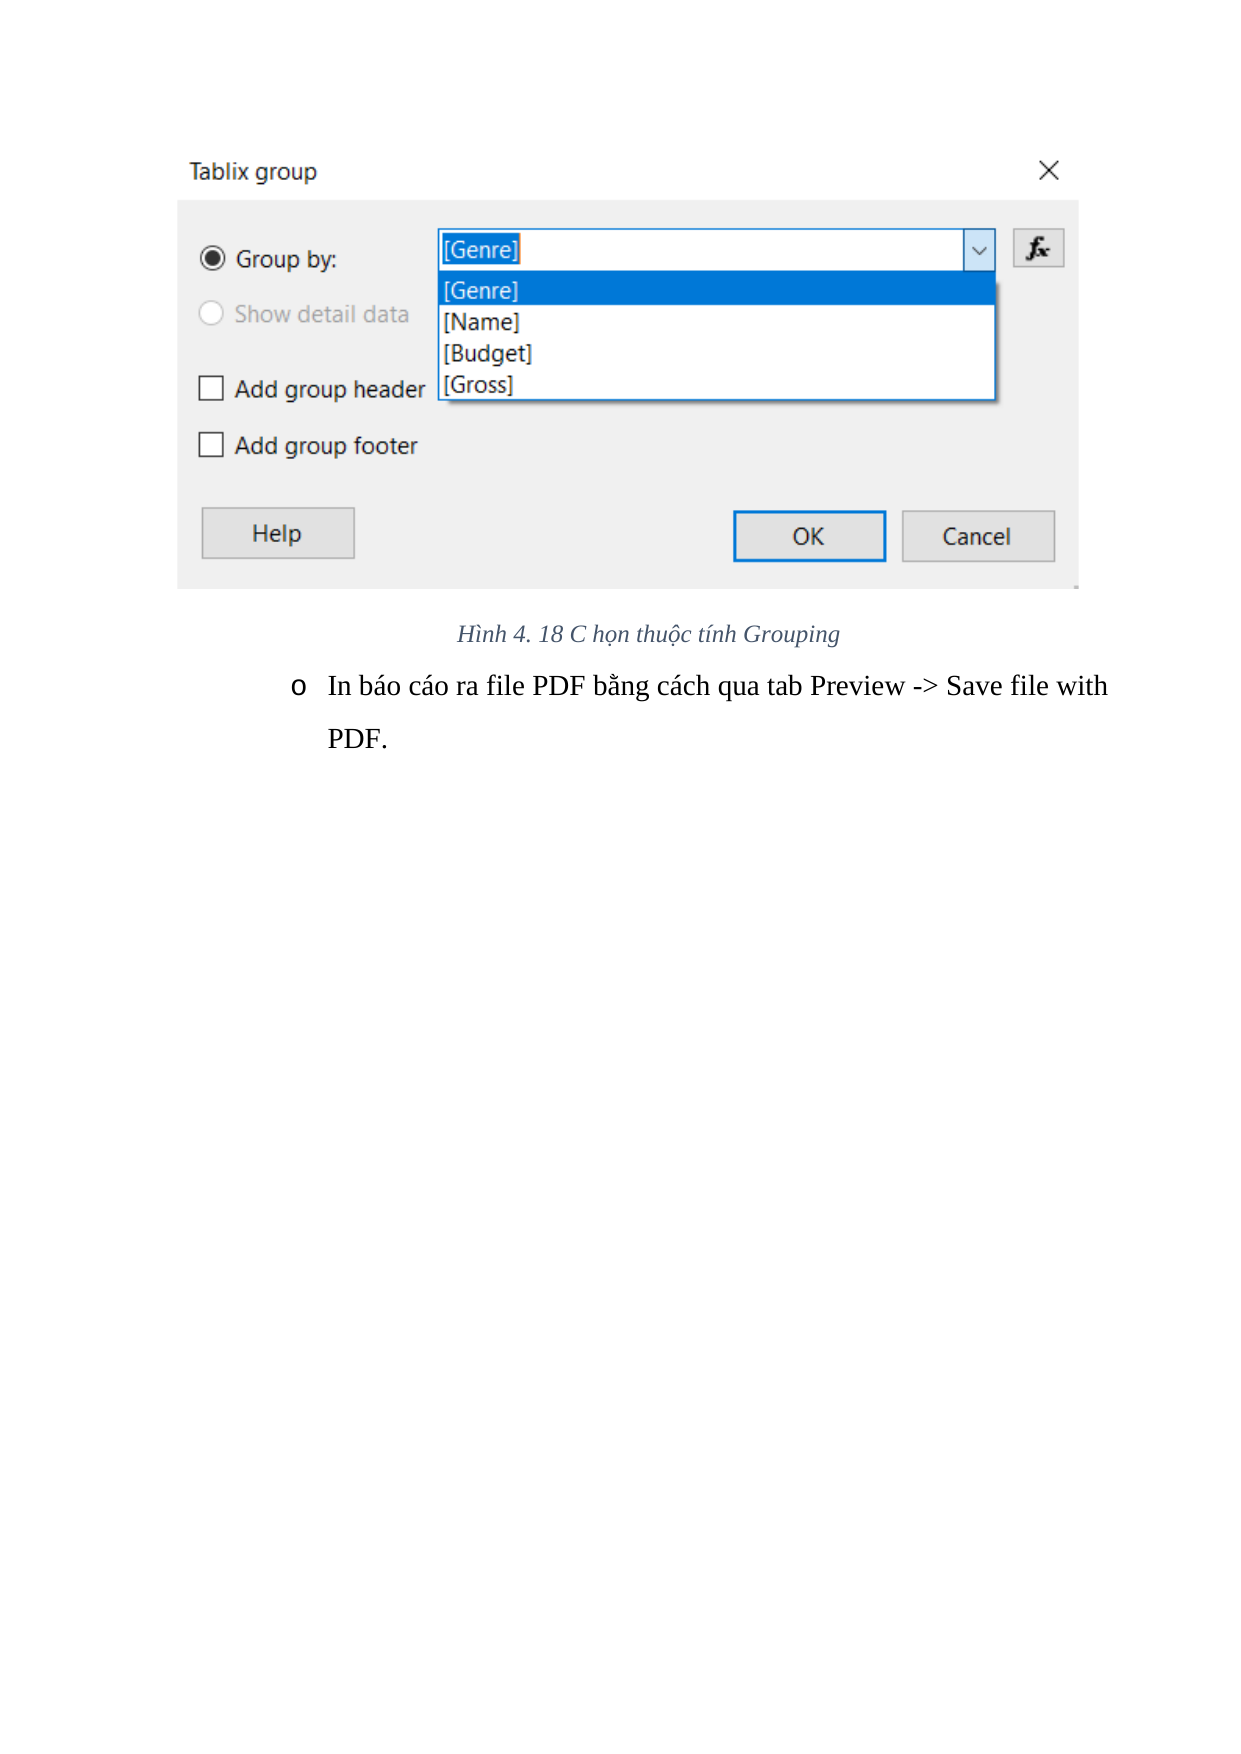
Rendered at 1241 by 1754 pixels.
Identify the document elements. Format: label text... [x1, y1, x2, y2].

text Hình 4. 18 C họn thuộc tính Grouping [177, 619, 1122, 648]
list In báo cáo ra file PDF bằng cách qua tab Preview -> Save file with PDF. [290, 668, 1122, 755]
picture [177, 147, 1079, 589]
